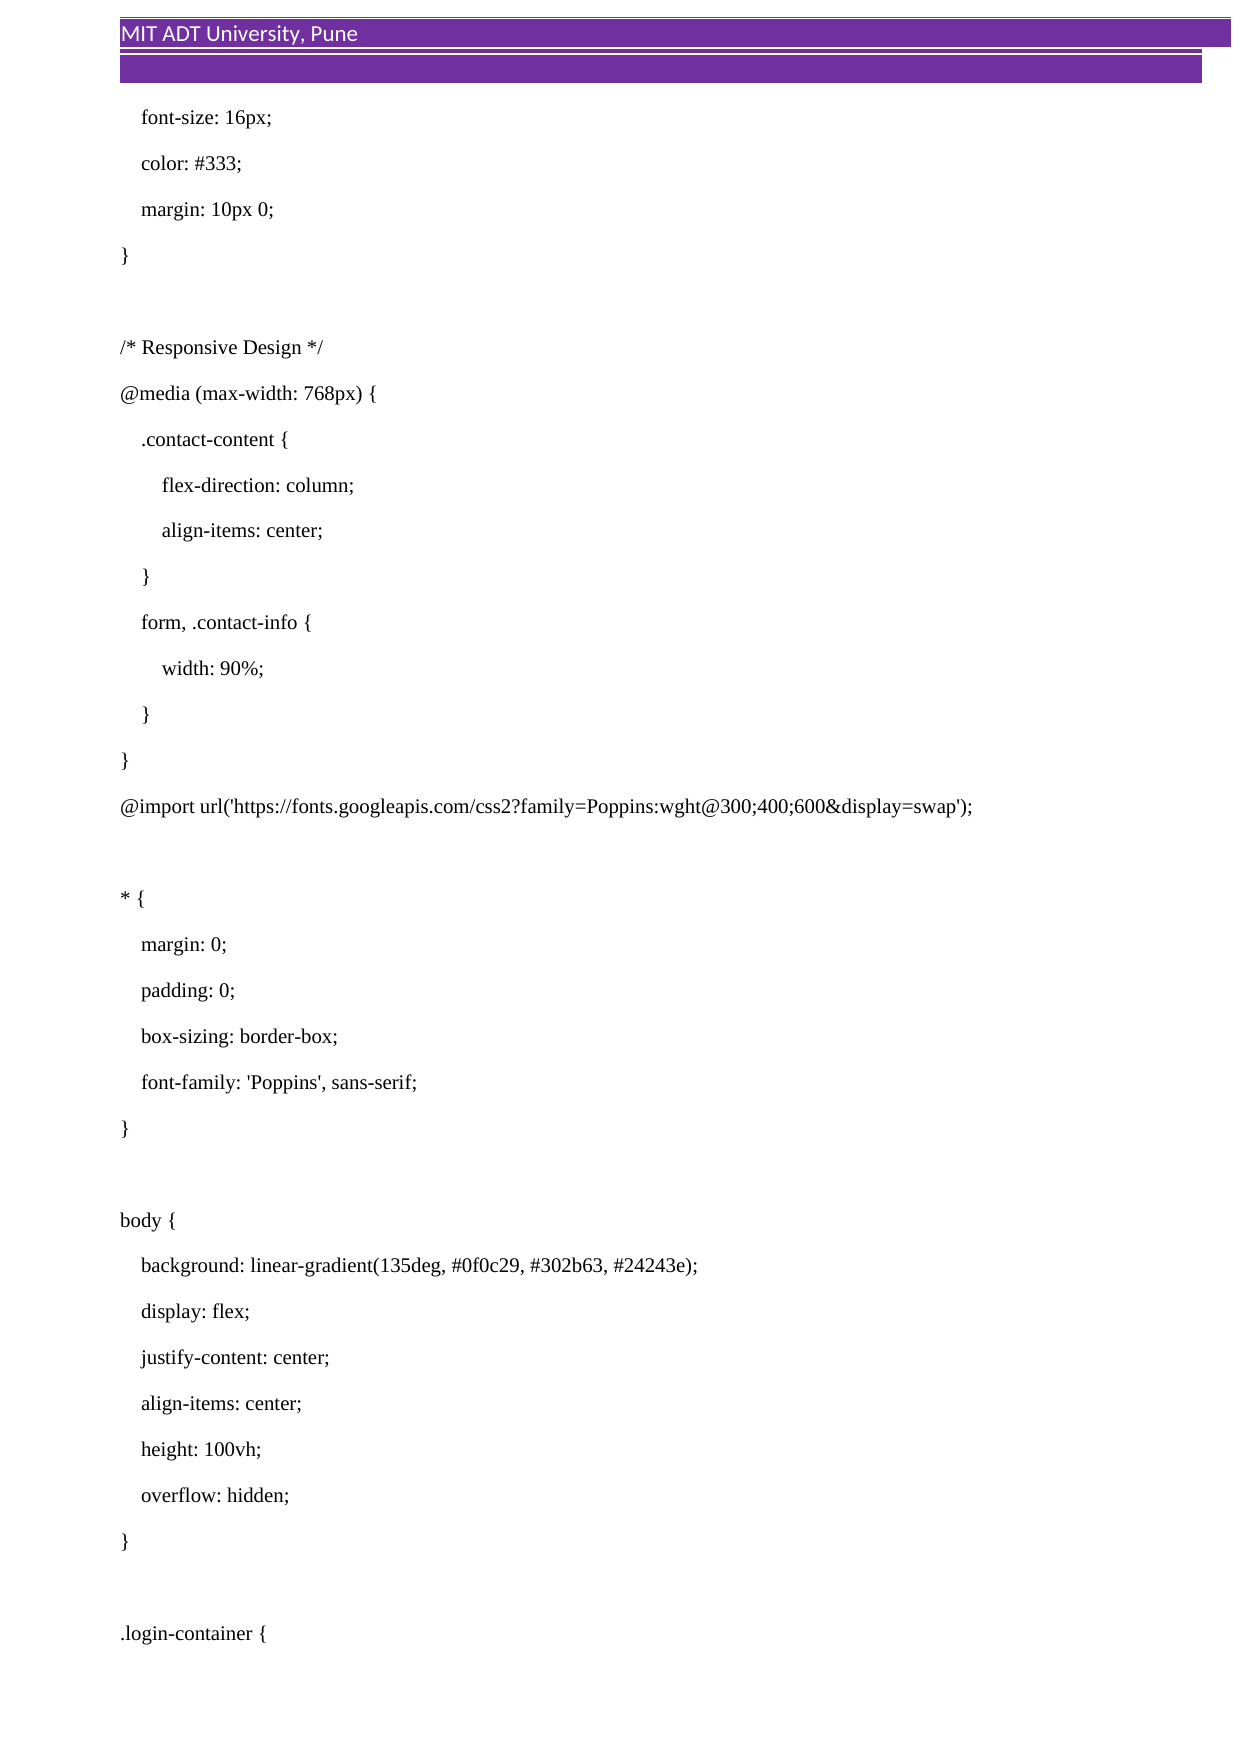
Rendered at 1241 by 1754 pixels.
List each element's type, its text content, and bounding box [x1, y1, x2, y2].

text height: 100vh; [120, 1437, 1202, 1461]
text flex-direction: column; [120, 472, 1202, 497]
text body { [120, 1207, 1202, 1232]
text margin: 0; [120, 932, 1202, 956]
text overflow: hidden; [120, 1483, 1202, 1507]
text } [120, 748, 1202, 772]
text } [120, 1529, 1202, 1553]
text padding: 0; [120, 978, 1202, 1002]
text box-sizing: border-box; [120, 1024, 1202, 1048]
text justify-content: center; [120, 1345, 1202, 1369]
text align-items: center; [120, 1391, 1202, 1415]
text } [120, 702, 1202, 726]
text } [120, 1116, 1202, 1140]
text } [120, 564, 1202, 588]
text font-family: 'Poppins', sans-serif; [120, 1070, 1202, 1094]
text /* Responsive Design */ [120, 335, 1202, 359]
text .login-container { [120, 1621, 1202, 1645]
text display: flex; [120, 1299, 1202, 1323]
text color: #333; [120, 151, 1202, 175]
text background: linear-gradient(135deg, #0f0c29, #302b63, #24243e); [120, 1253, 1202, 1277]
text @media (max-width: 768px) { [120, 381, 1202, 405]
text form, .contact-info { [120, 610, 1202, 634]
text } [120, 243, 1202, 267]
text margin: 10px 0; [120, 197, 1202, 221]
text font-size: 16px; [120, 105, 1202, 129]
text width: 90%; [120, 656, 1202, 680]
text align-items: center; [120, 518, 1202, 542]
text .contact-content { [120, 427, 1202, 451]
text * { [120, 886, 1202, 910]
text @import url('https://fonts.googleapis.com/css2?family=Poppins:wght@300;400;600&display=swap'); [120, 794, 1202, 818]
